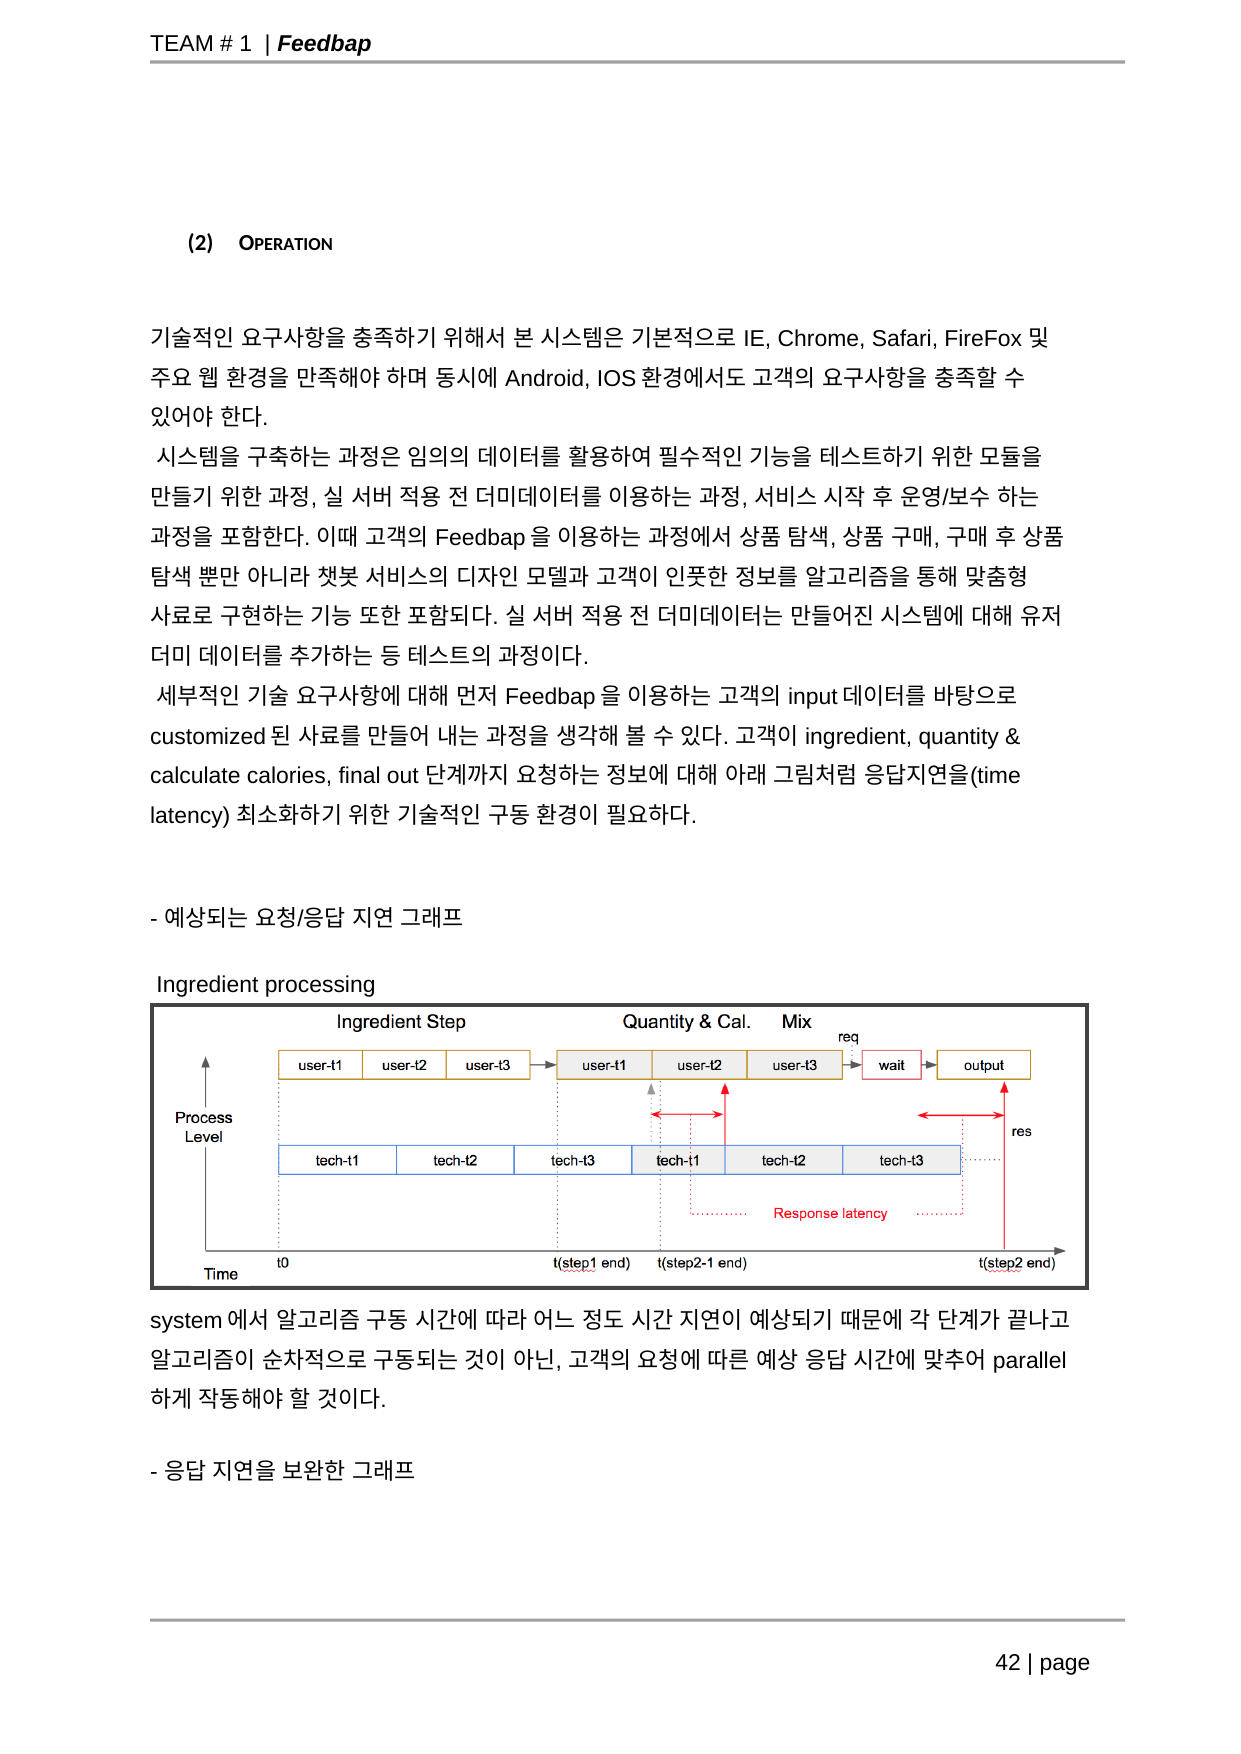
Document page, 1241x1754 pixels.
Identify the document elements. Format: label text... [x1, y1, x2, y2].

text 세부적인 기술 요구사항에 대해 먼저 Feedbap을 이용하는 고객의 input데이터를 바탕으로 customized된 사료를 만들어 내는 과정을 생각해 볼 수 있다. 고객이 ingredient, quantity & calculate calories, final out 단계까지 요청하는 정보에 대해 아래 그림처럼 응답지연을(time latency) 최소화하기 위한 기술적인 구동 환경이 필요하다. [150, 678, 1090, 830]
text - 응답 지연을 보완한 그래프 [150, 1453, 1090, 1486]
text - 예상되는 요청/응답 지연 그래프 [150, 900, 1090, 933]
text Ingredient processing system에서 알고리즘 구동 시간에 따라 어느 정도 시간 지연이 예상되기 때문에 각 단계가 끝나고 알고리즘이 순차적으로 구동되는 것이 아닌, 고객의 요청에 따른 예상 응답 시간에 맞추어 parallel하게 작동해야 할 것이다. [150, 1290, 1090, 1414]
text 시스템을 구축하는 과정은 임의의 데이터를 활용하여 필수적인 기능을 테스트하기 위한 모듈을 만들기 위한 과정, 실 서버 적용 전 더미데이터를 이용하는 과정, 서비스 시작 후 운영/보수 하는 과정을 포함한다. 이때 고객의 Feedbap을 이용하는 과정에서 상품 탐색, 상품 구매, 구매 후 상품 탐색 뿐만 아니라 챗봇 서비스의 디자인 모델과 고객이 인풋한 정보를 알고리즘을 통해 맞춤형 사료로 구현하는 기능 또한 포함되다. 실 서버 적용 전 더미데이터는 만들어진 시스템에 대해 유저 더미 데이터를 추가하는 등 테스트의 과정이다. [150, 439, 1090, 671]
picture [154, 1007, 1085, 1286]
list Operation [187, 228, 1090, 256]
text 기술적인 요구사항을 충족하기 위해서 본 시스템은 기본적으로 IE, Chrome, Safari, FireFox 및 주요 웹 환경을 만족해야 하며 동시에 Android, IOS환경에서도 고객의 요구사항을 충족할 수 있어야 한다. [150, 320, 1090, 432]
